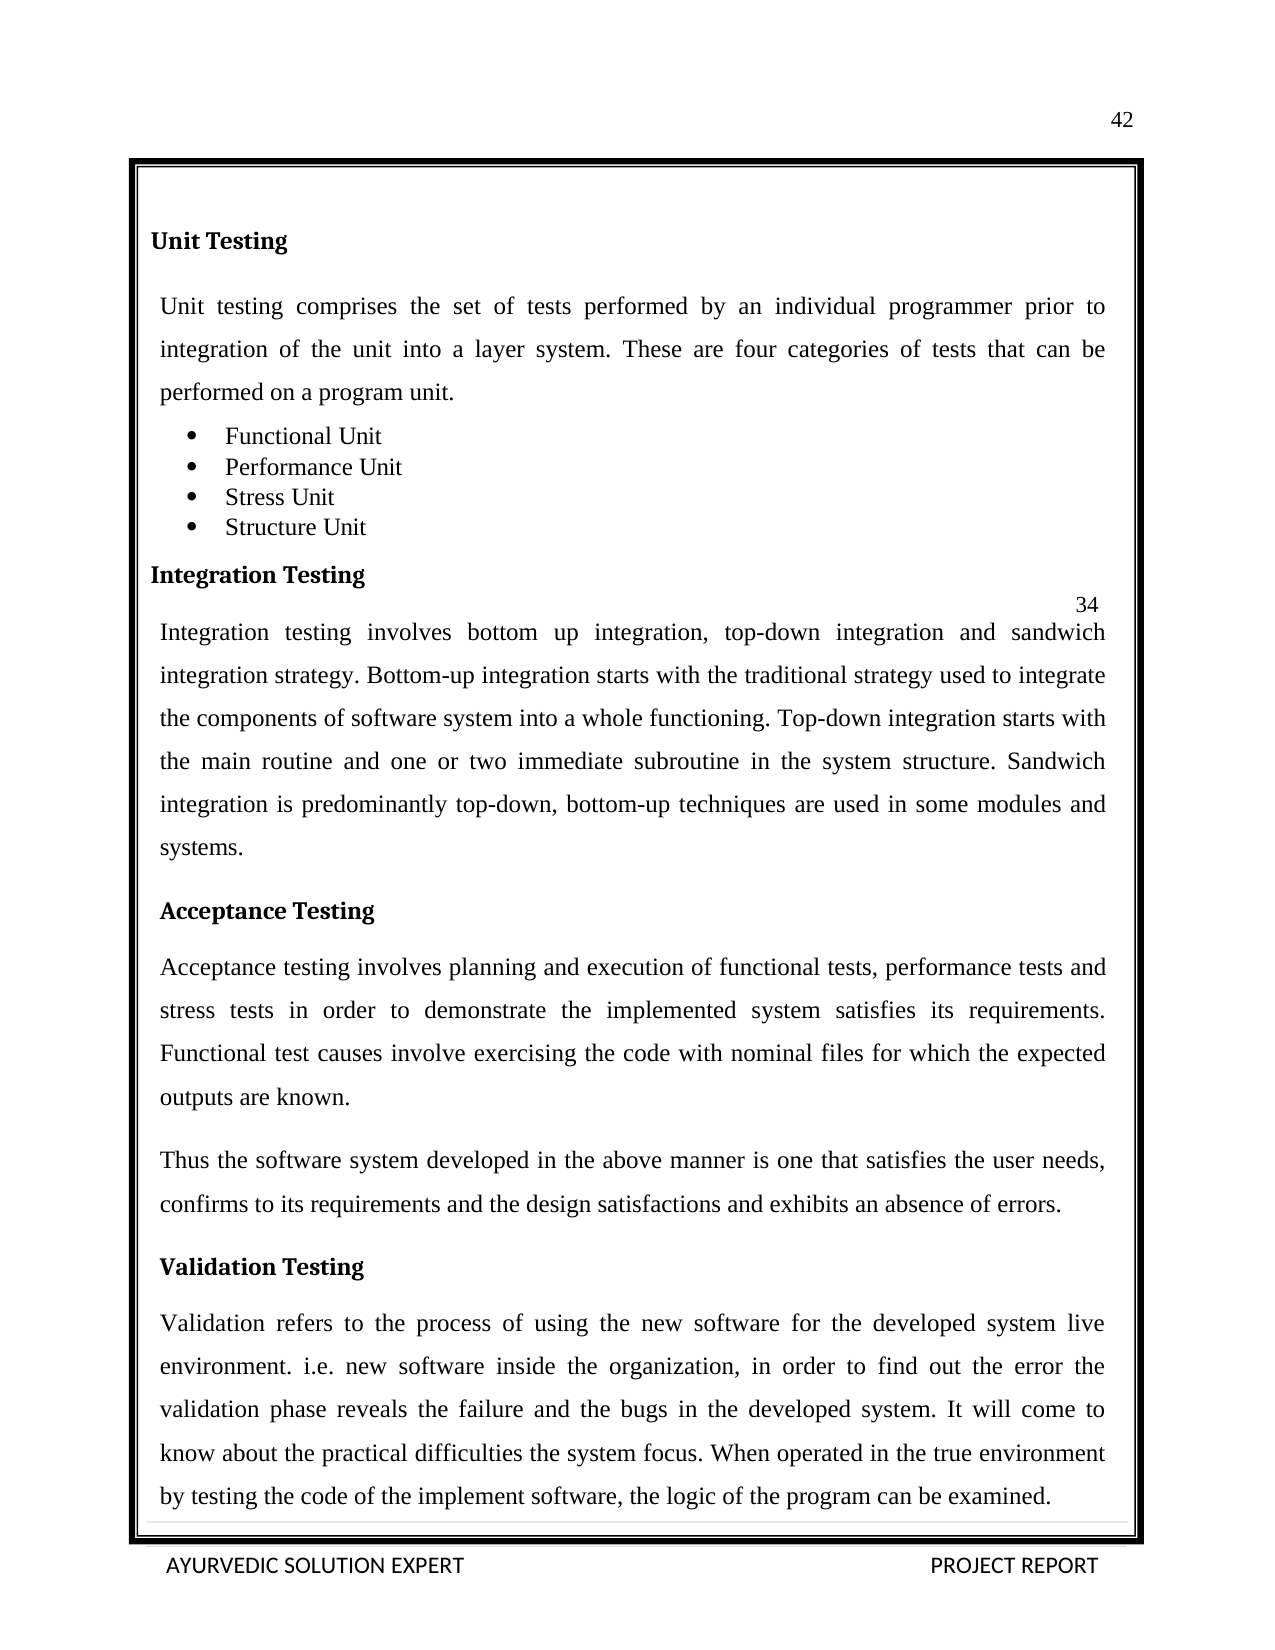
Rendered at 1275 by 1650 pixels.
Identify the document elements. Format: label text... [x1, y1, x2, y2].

subtitle Acceptance Testing [139, 897, 1133, 925]
text Integration testing involves bottom up integration, top-down integration and sandwich integration strategy. Bottom-up integration starts with the traditional strategy used to integrate the components of software system into a whole functioning. Top-down integration starts with the main routine and one or two immediate subroutine in the system structure. Sandwich integration is predominantly top-down, bottom-up techniques are used in some modules and systems. [159, 617, 1107, 861]
text Thus the software system developed in the above manner is one that satisfies the user needs, confirms to its requirements and the design satisfactions and exhibits an absence of errors. [159, 1146, 1106, 1217]
list Performance Unit [187, 451, 1133, 481]
subtitle Integration Testing [139, 561, 1133, 590]
list Structure Unit [187, 512, 1133, 540]
text Acceptance testing involves planning and execution of functional tests, performance tests and stress tests in order to demonstrate the implemented system satisfies its requirements. Functional test causes involve exercising the code with nominal files for which the expected outputs are known. [159, 952, 1107, 1110]
list Functional Unit [187, 420, 1133, 451]
list Stress Unit [187, 481, 1133, 512]
subtitle Unit Testing [139, 227, 1133, 255]
text Validation refers to the process of using the new software for the developed system live environment. i.e. new software inside the organization, in order to find out the error the validation phase reveals the failure and the bugs in the developed system. It will come to know about the practical difficulties the system focus. When operated in the true environment by testing the code of the implement software, the logic of the program can be examined. [159, 1308, 1107, 1509]
subtitle Validation Testing [139, 1253, 1133, 1282]
text Unit testing comprises the set of tests performed by an individual programmer prior to integration of the unit into a layer system. These are four categories of tests that can be performed on a program unit. [159, 291, 1106, 406]
